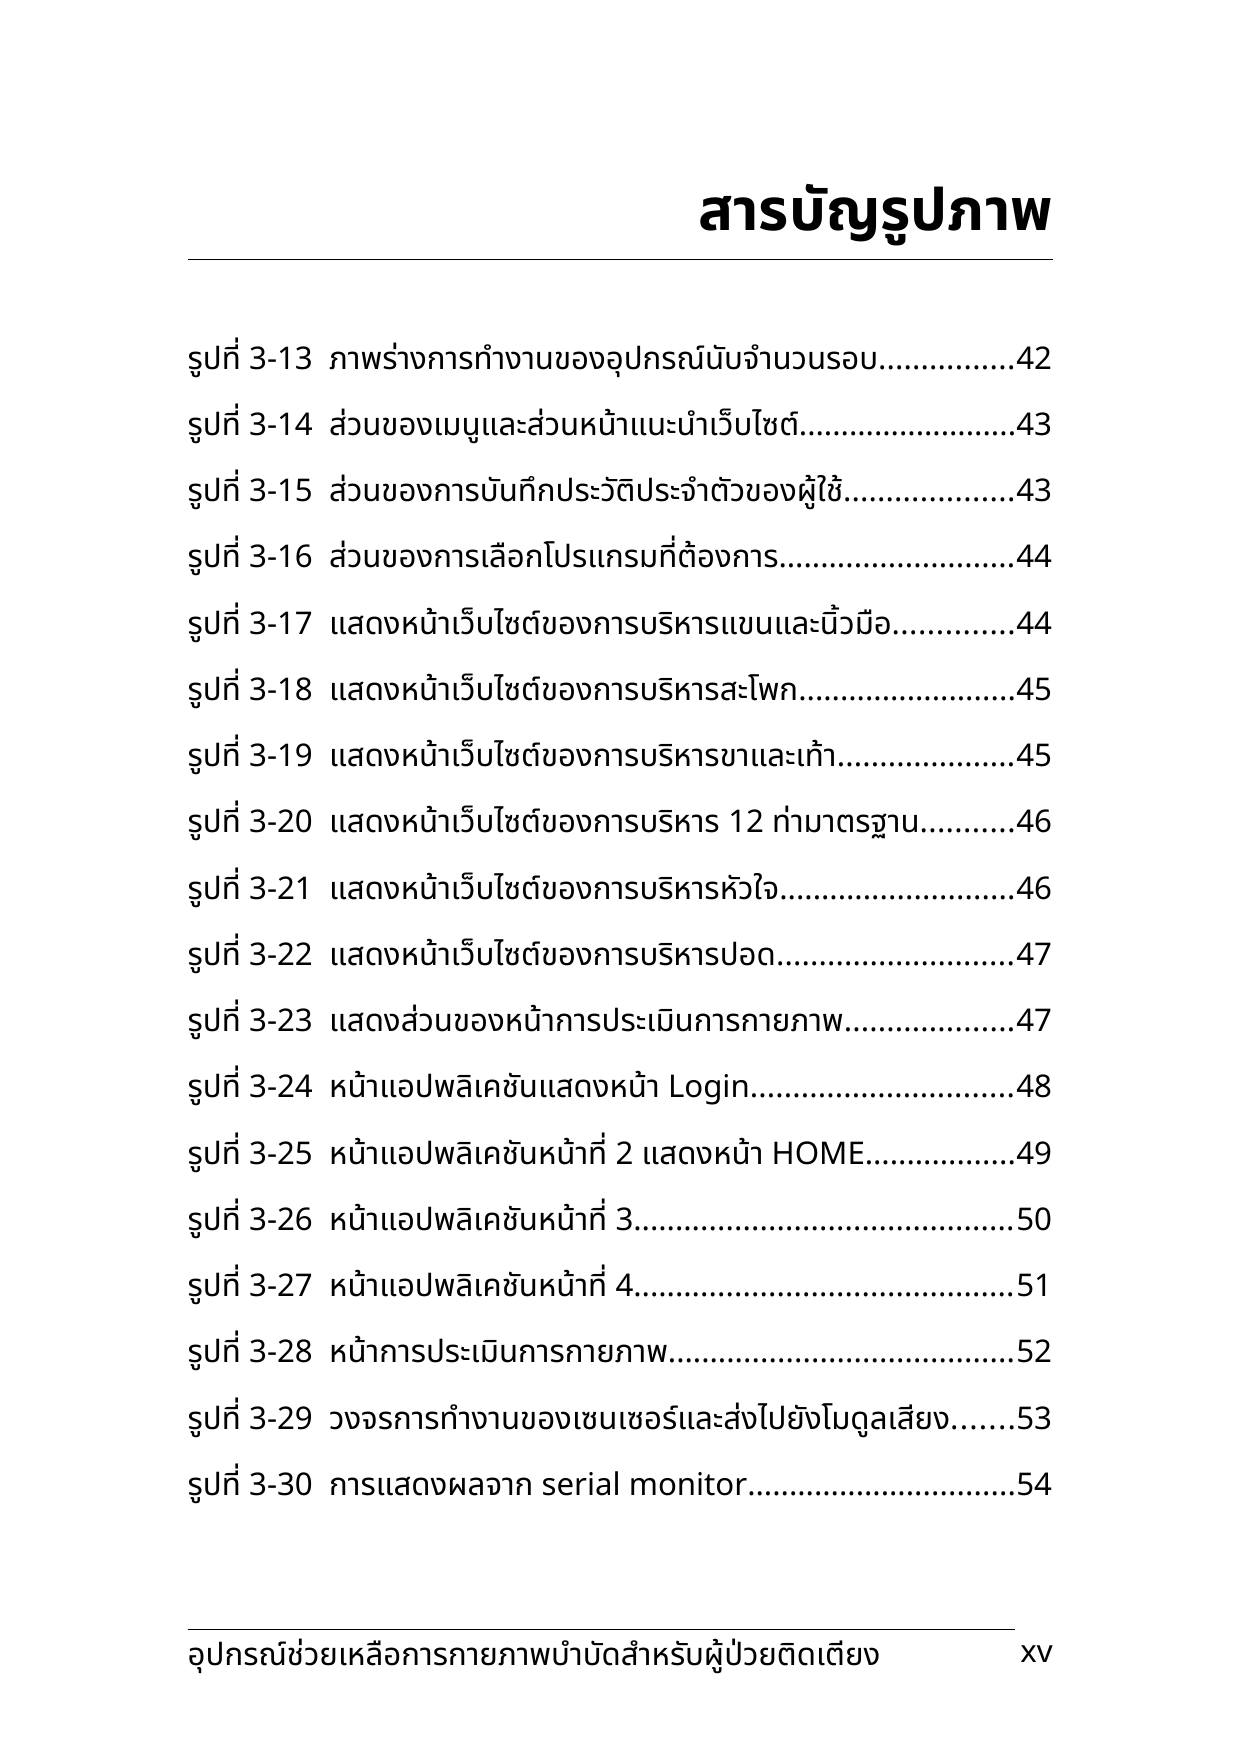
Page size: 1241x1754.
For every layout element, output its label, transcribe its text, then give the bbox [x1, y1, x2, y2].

text รูปที่ 3-13 ภาพร่างการทำงานของอุปกรณ์นับจำนวนรอบ 42 [187, 336, 1053, 383]
text รูปที่ 3-28 หน้าการประเมินการกายภาพ 52 [187, 1329, 1053, 1377]
text รูปที่ 3-17 แสดงหน้าเว็บไซต์ของการบริหารแขนและนิ้วมือ 44 [187, 601, 1053, 648]
title สารบัญรูปภาพ [187, 169, 1053, 260]
text รูปที่ 3-29 วงจรการทำงานของเซนเซอร์และส่งไปยังโมดูลเสียง 53 [187, 1396, 1053, 1443]
text รูปที่ 3-16 ส่วนของการเลือกโปรแกรมที่ต้องการ 44 [187, 534, 1053, 582]
text รูปที่ 3-19 แสดงหน้าเว็บไซต์ของการบริหารขาและเท้า 45 [187, 733, 1053, 781]
text รูปที่ 3-27 หน้าแอปพลิเคชันหน้าที่ 4 51 [187, 1263, 1053, 1311]
text รูปที่ 3-25 หน้าแอปพลิเคชันหน้าที่ 2 แสดงหน้า HOME 49 [187, 1131, 1053, 1178]
text รูปที่ 3-26 หน้าแอปพลิเคชันหน้าที่ 3 50 [187, 1197, 1053, 1244]
text รูปที่ 3-24 หน้าแอปพลิเคชันแสดงหน้า Login 48 [187, 1064, 1053, 1112]
text รูปที่ 3-18 แสดงหน้าเว็บไซต์ของการบริหารสะโพก 45 [187, 667, 1053, 714]
text รูปที่ 3-14 ส่วนของเมนูและส่วนหน้าแนะนำเว็บไซต์ 43 [187, 402, 1053, 449]
text รูปที่ 3-20 แสดงหน้าเว็บไซต์ของการบริหาร 12 ท่ามาตรฐาน 46 [187, 799, 1053, 847]
text รูปที่ 3-23 แสดงส่วนของหน้าการประเมินการกายภาพ 47 [187, 998, 1053, 1046]
text รูปที่ 3-30 การแสดงผลจาก serial monitor 54 [187, 1462, 1053, 1509]
text รูปที่ 3-21 แสดงหน้าเว็บไซต์ของการบริหารหัวใจ 46 [187, 866, 1053, 913]
text รูปที่ 3-15 ส่วนของการบันทึกประวัติประจำตัวของผู้ใช้ 43 [187, 468, 1053, 516]
text รูปที่ 3-22 แสดงหน้าเว็บไซต์ของการบริหารปอด 47 [187, 932, 1053, 979]
